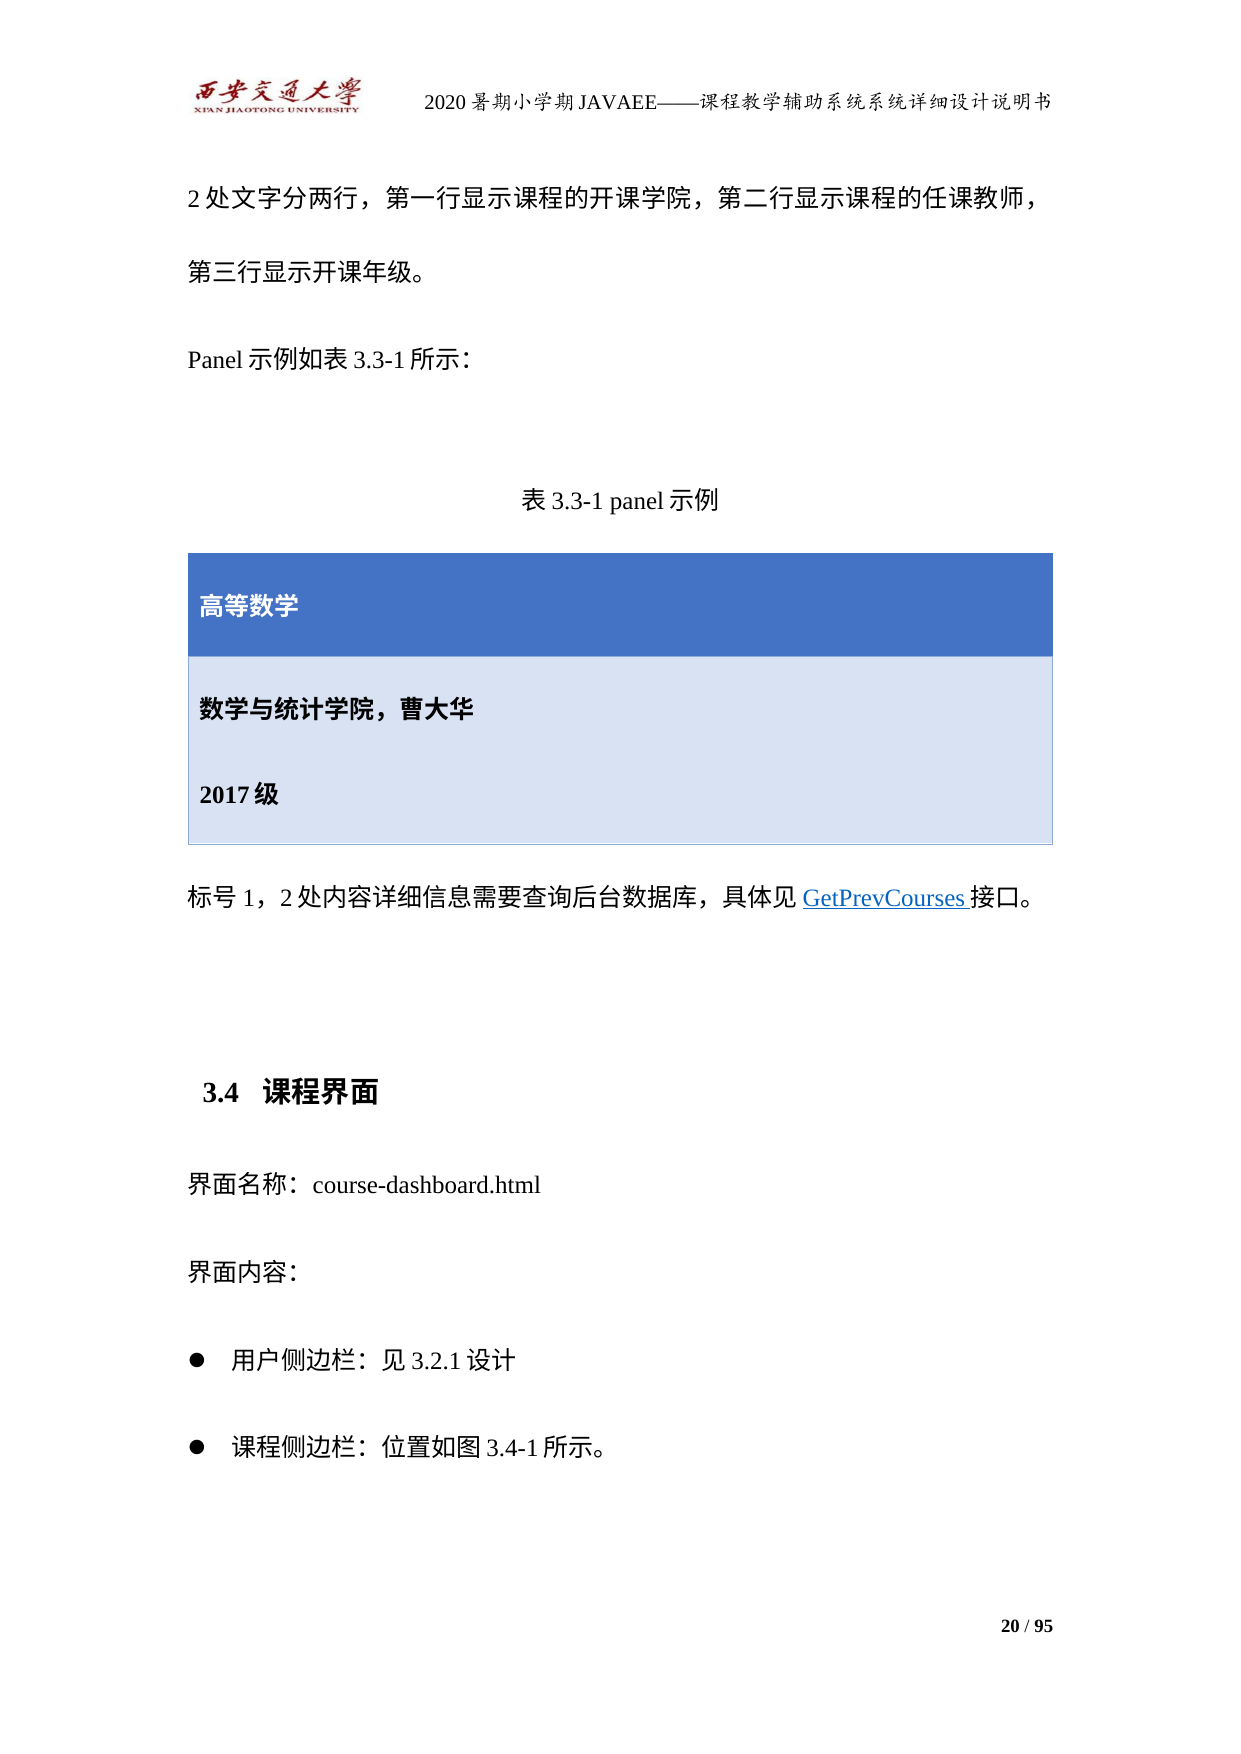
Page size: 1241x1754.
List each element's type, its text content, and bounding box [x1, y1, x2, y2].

subtitle 课程界面 [202, 1056, 1053, 1123]
list 用户侧边栏：见3.2.1设计 [187, 1324, 1053, 1392]
text 标号1，2处内容详细信息需要查询后台数据库，具体见GetPrevCourses接口。 [187, 861, 1053, 929]
table_cell 数学与统计学院，曹大华 2017级 [189, 657, 1052, 843]
picture [189, 77, 364, 114]
text 表3.3-1 panel示例 [187, 465, 1053, 533]
text 2处文字分两行，第一行显示课程的开课学院，第二行显示课程的任课教师，第三行显示开课年级。 [187, 163, 1053, 304]
text Panel示例如表3.3-1所示： [187, 324, 1053, 392]
text 界面内容： [187, 1237, 1053, 1304]
list 课程侧边栏：位置如图3.4-1所示。 [187, 1412, 1053, 1480]
text 界面名称：course-dashboard.html [187, 1149, 1053, 1217]
table_header 高等数学 [189, 554, 1052, 656]
